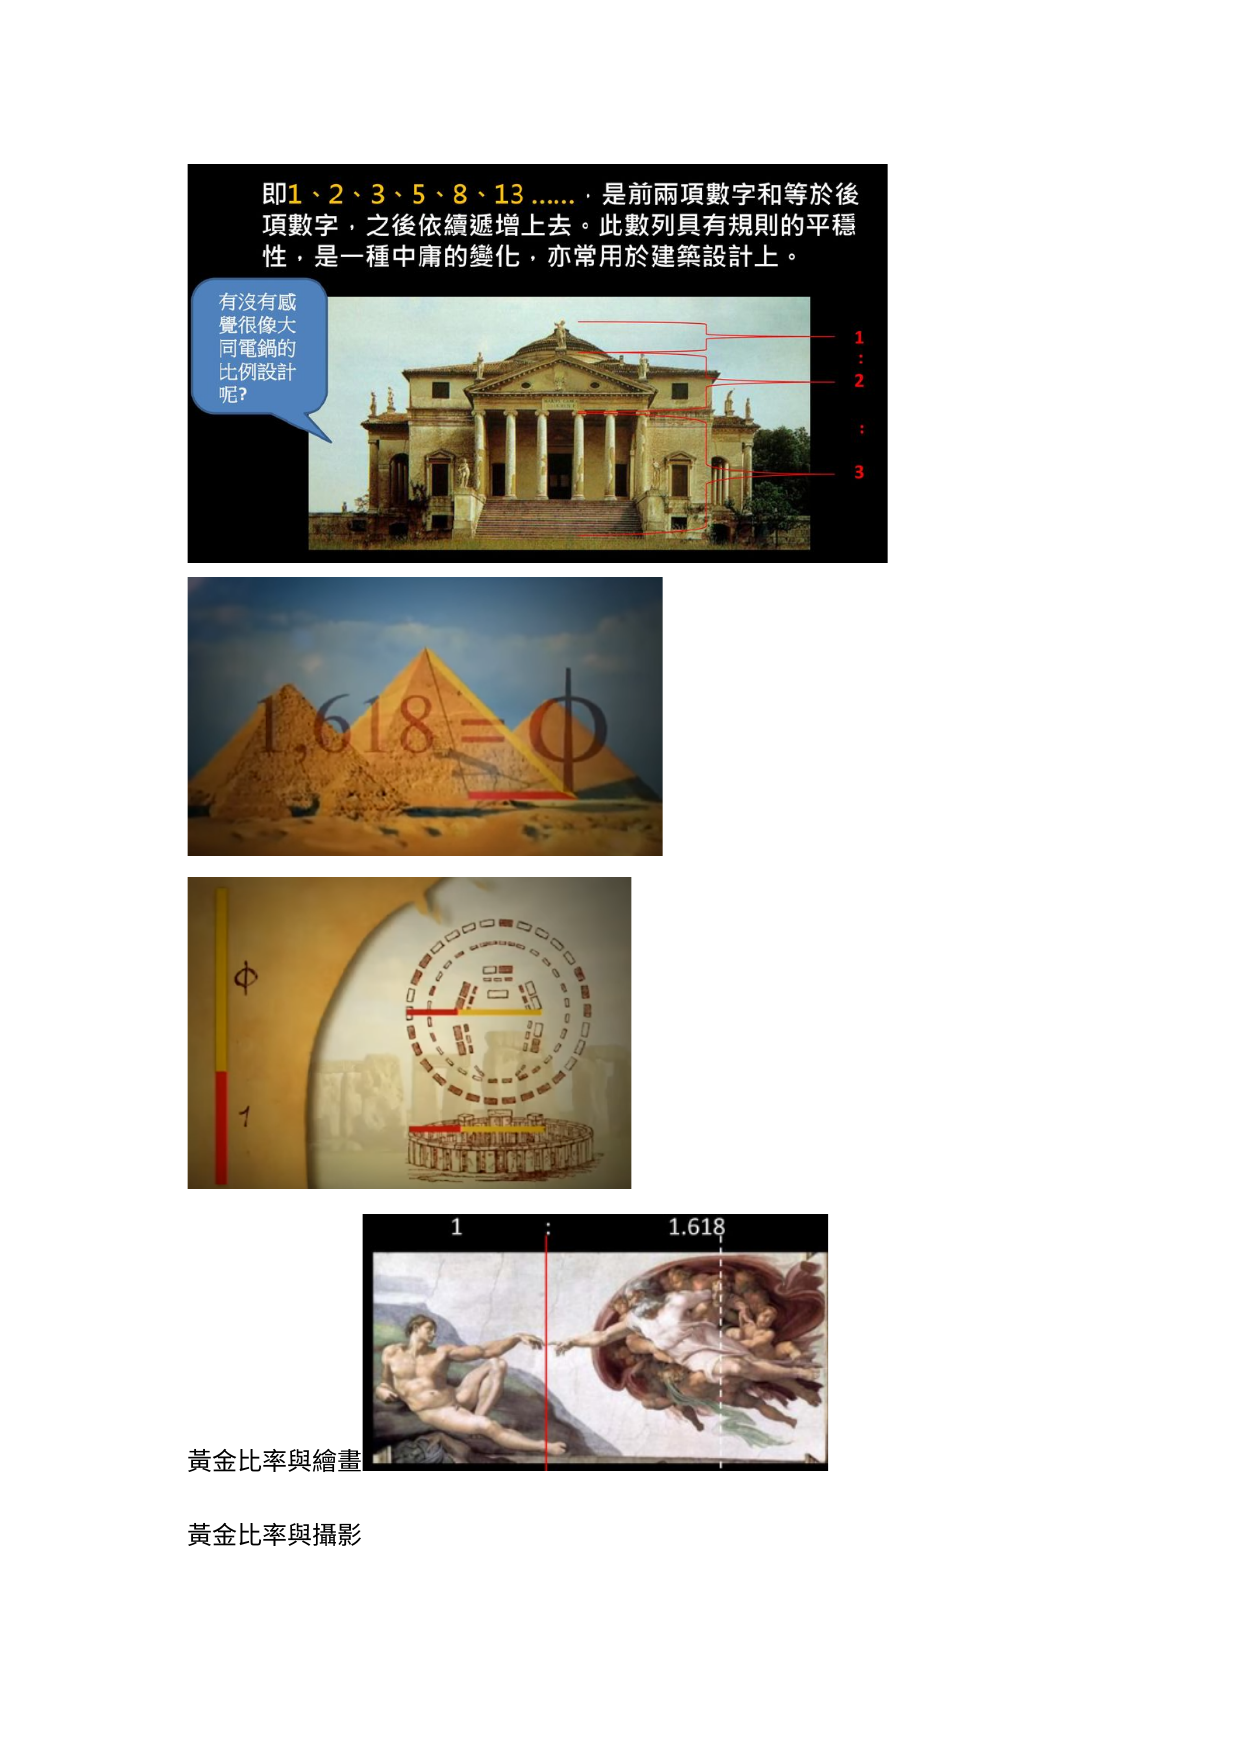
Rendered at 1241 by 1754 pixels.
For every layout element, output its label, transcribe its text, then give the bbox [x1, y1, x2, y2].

picture [187, 877, 632, 1189]
picture [187, 577, 663, 856]
text 黃金比率與攝影 [187, 1514, 1053, 1552]
picture [187, 164, 888, 563]
picture [362, 1214, 829, 1471]
